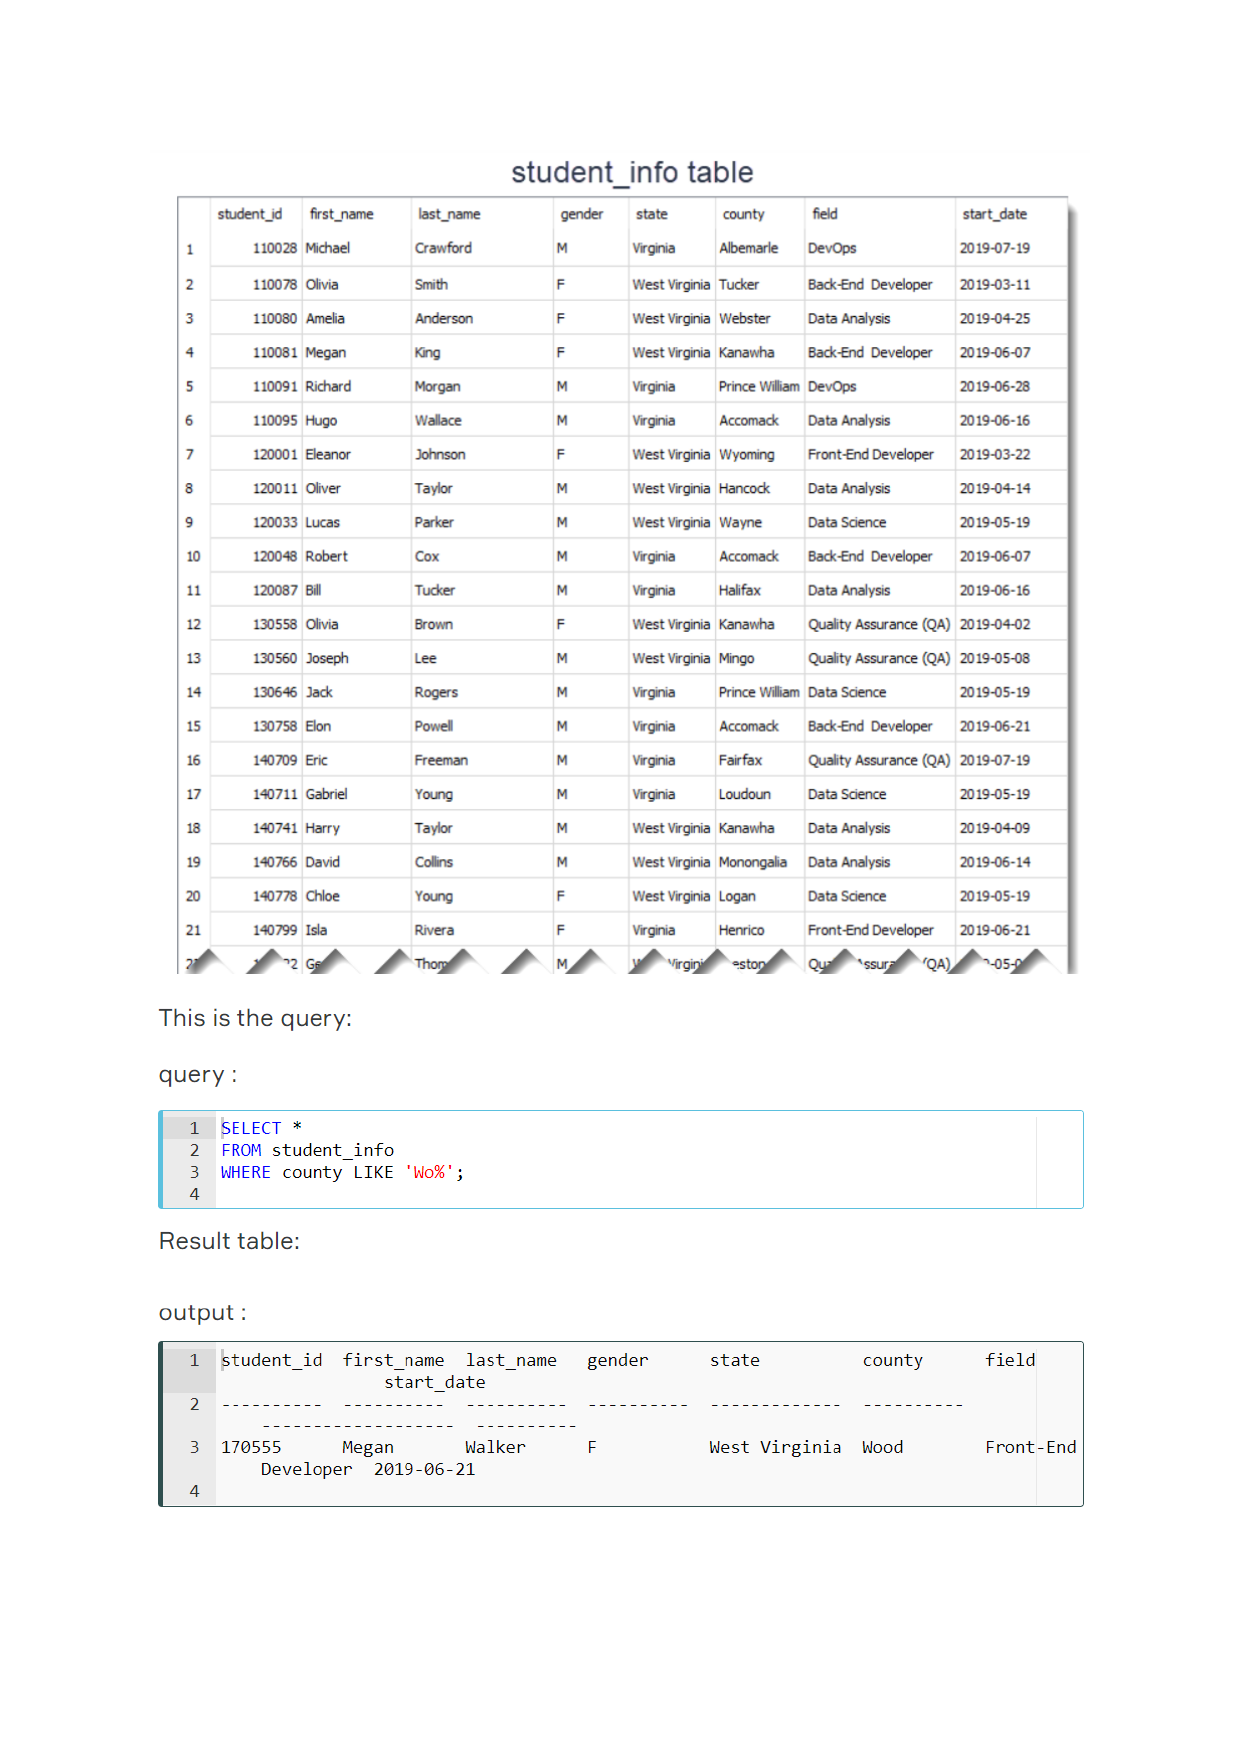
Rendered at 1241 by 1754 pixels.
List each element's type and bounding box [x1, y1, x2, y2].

picture [150, 1002, 1090, 1513]
picture [150, 150, 1090, 974]
